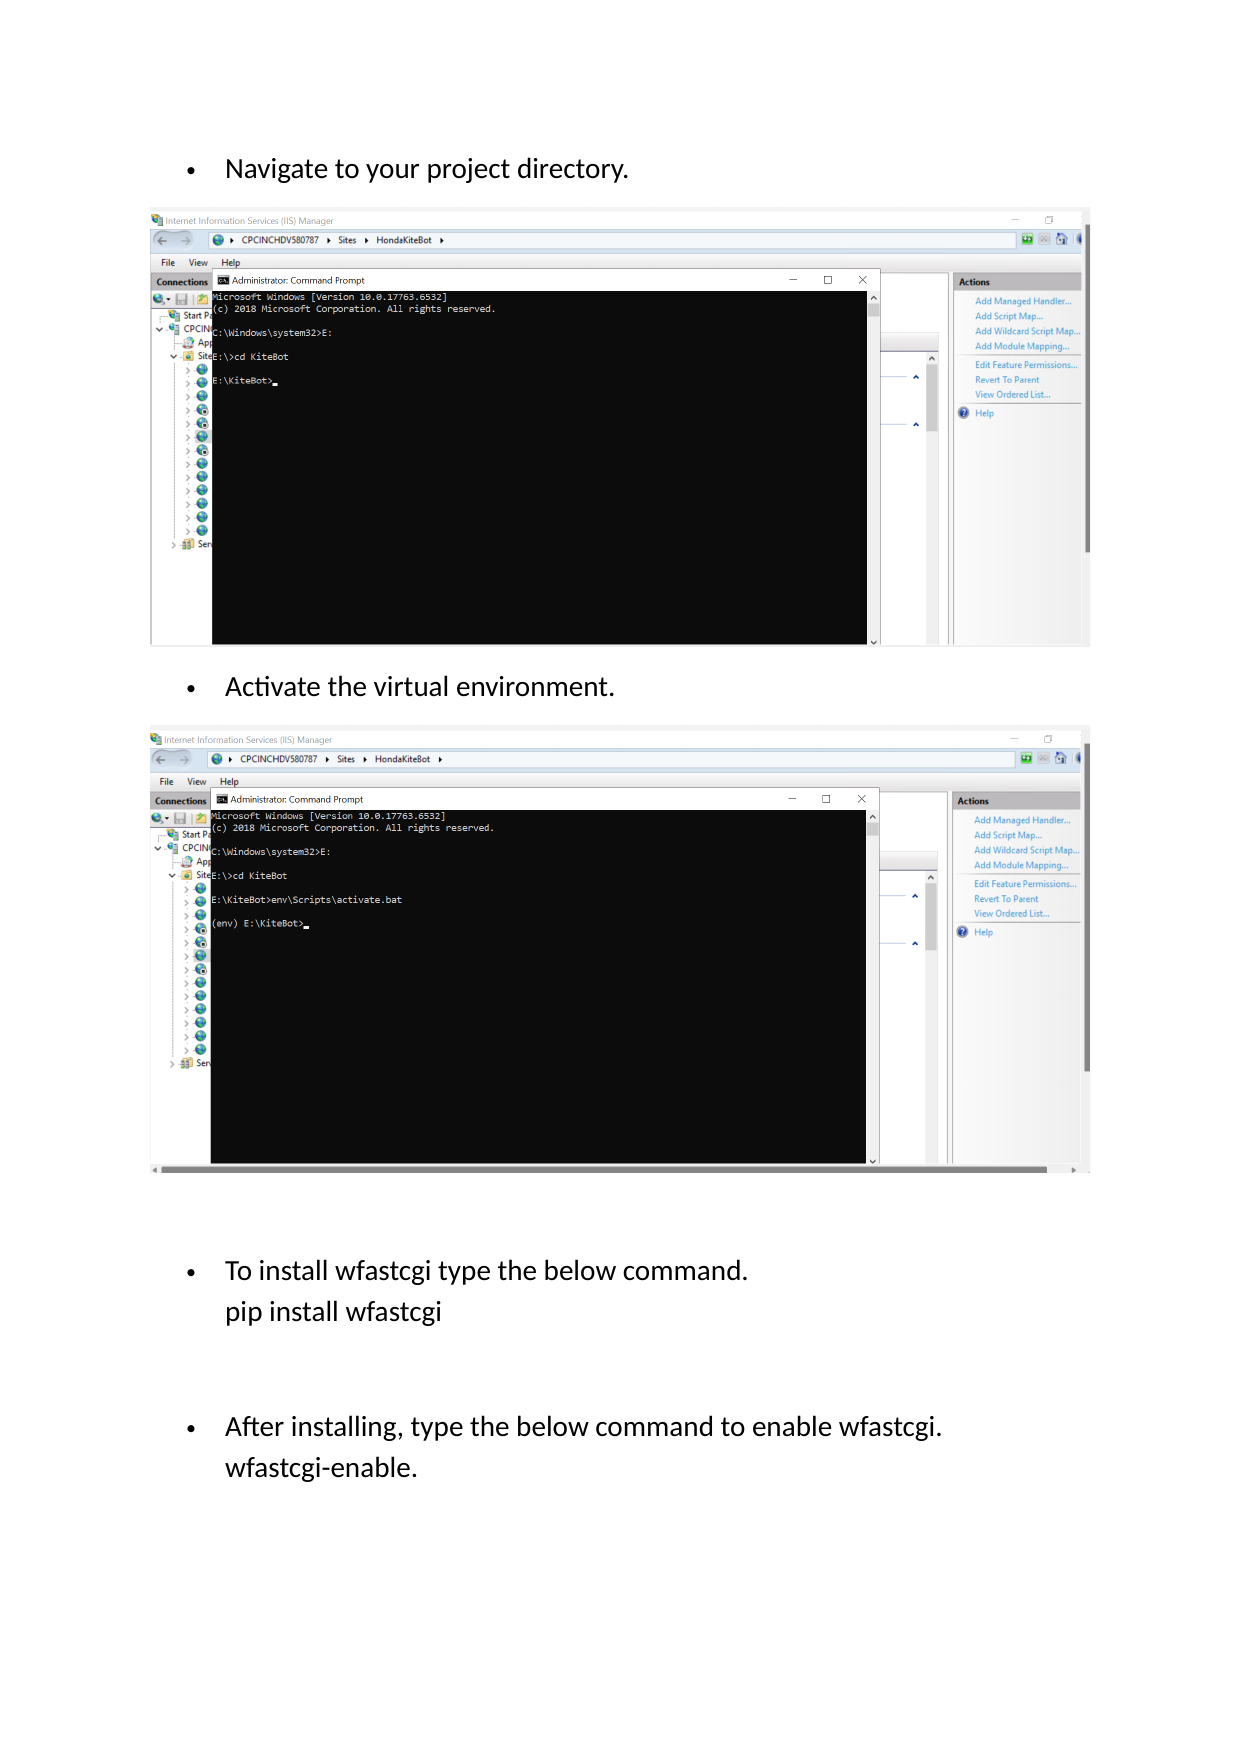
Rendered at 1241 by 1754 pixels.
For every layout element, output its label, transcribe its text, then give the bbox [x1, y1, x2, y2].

list After installing, type the below command to enable wfastcgi. [187, 1408, 1090, 1443]
list Activate the virtual environment. [187, 668, 1090, 704]
list pip install wfastcgi [225, 1293, 1090, 1328]
picture [150, 207, 1091, 647]
picture [150, 725, 1091, 1173]
list Navigate to your project directory. [187, 150, 1090, 186]
list To install wfastcgi type the below command. [187, 1252, 1090, 1287]
list wfastcgi-enable. [225, 1449, 1090, 1484]
